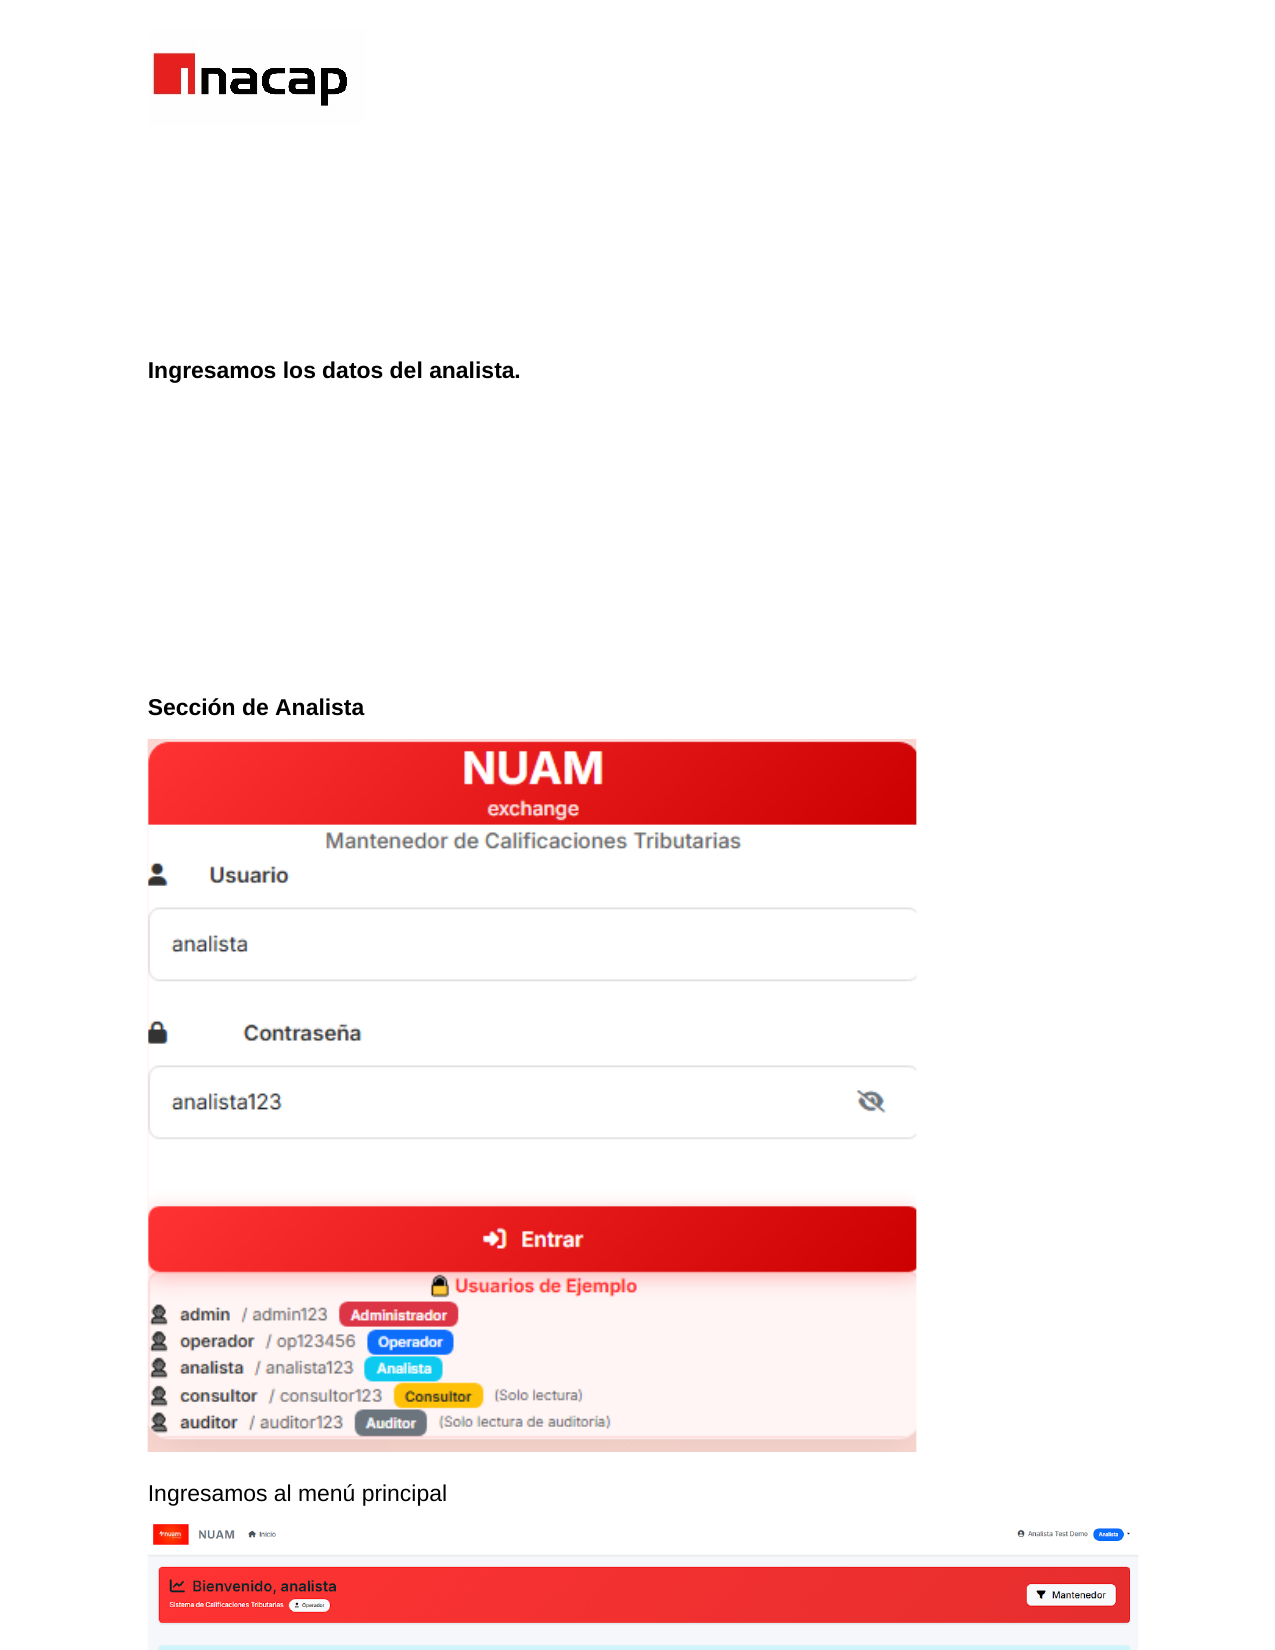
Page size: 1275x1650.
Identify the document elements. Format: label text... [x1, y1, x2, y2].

picture [147, 28, 370, 130]
picture [147, 1515, 1139, 1650]
text Ingresamos los datos del analista. [148, 357, 1137, 384]
text Sección de Analista [148, 694, 1137, 721]
picture [147, 739, 917, 1452]
text Ingresamos al menú principal [148, 1480, 1137, 1507]
